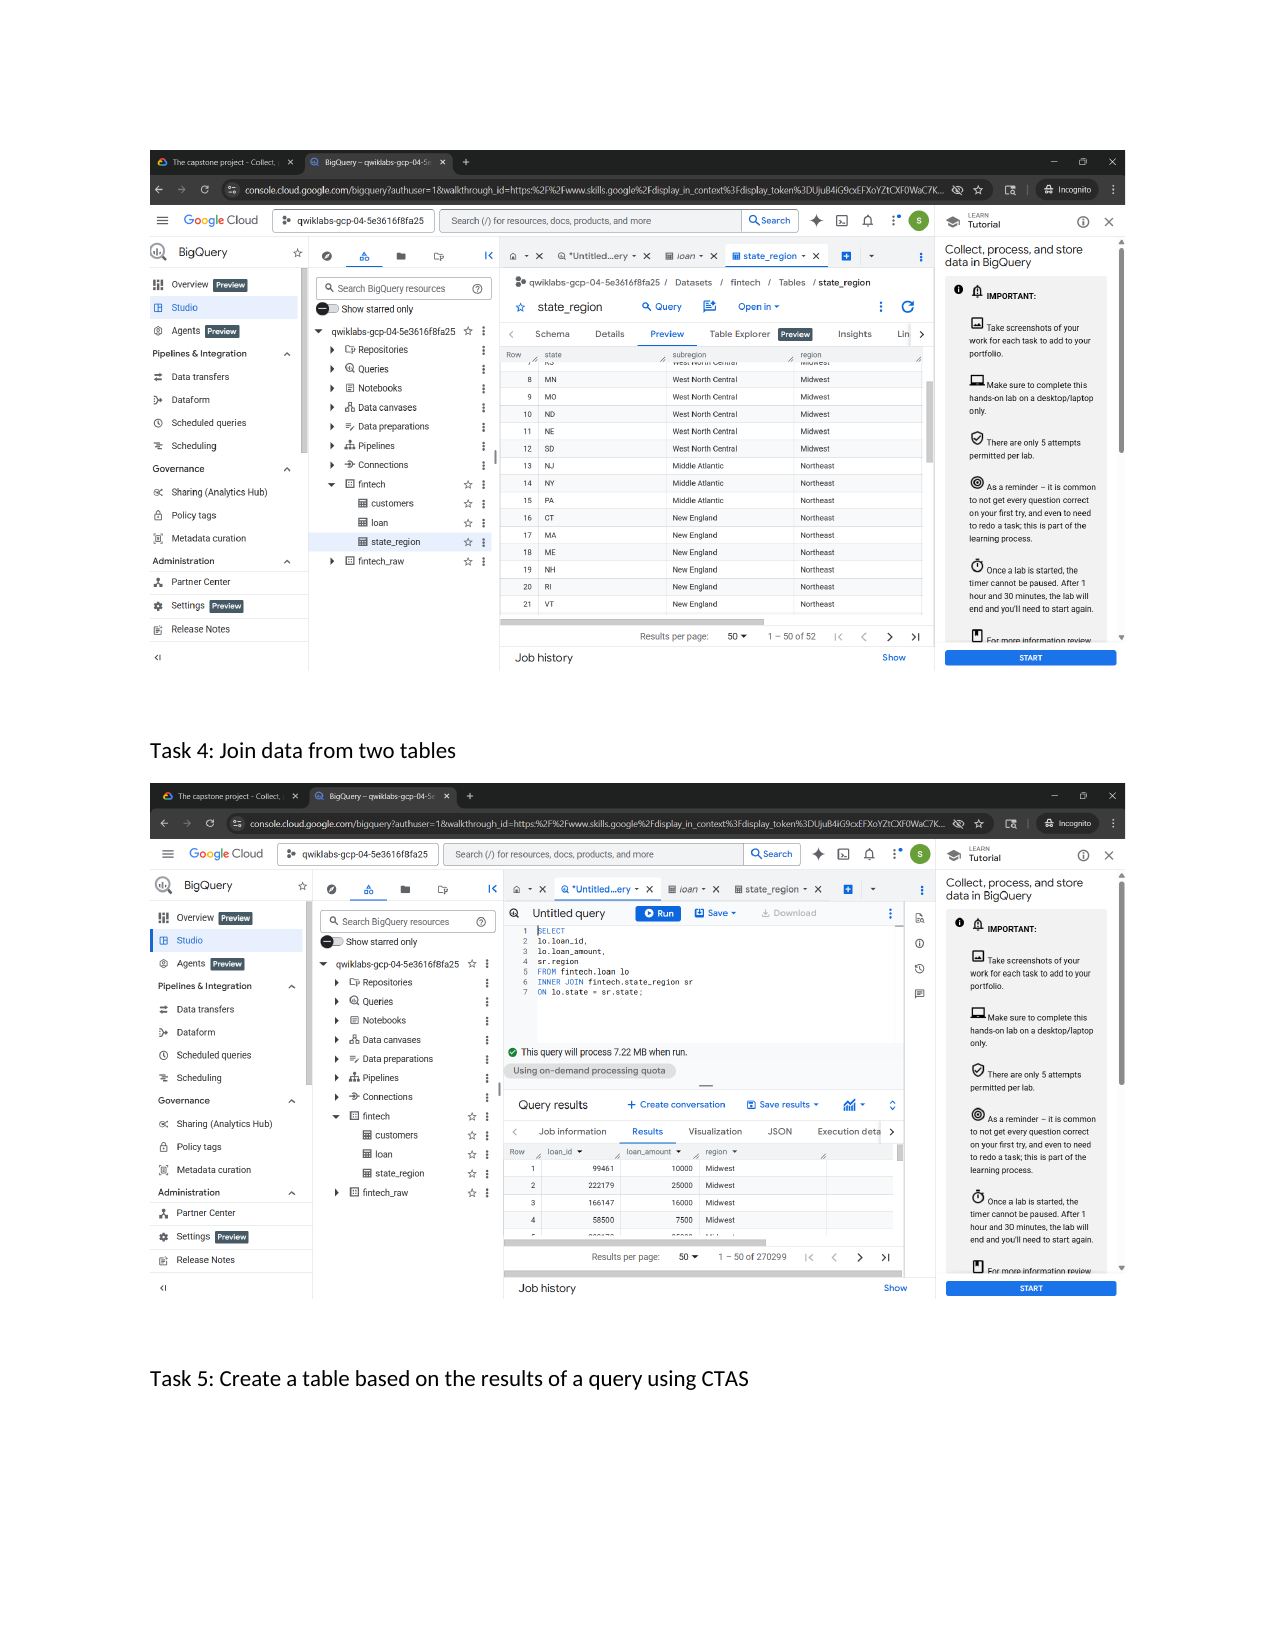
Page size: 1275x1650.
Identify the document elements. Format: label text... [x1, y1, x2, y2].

text Task 4: Join data from two tables [150, 736, 1125, 764]
picture [150, 783, 1125, 1299]
picture [150, 150, 1125, 671]
text Task 5: Create a table based on the results of a query using CTAS [150, 1364, 1125, 1392]
